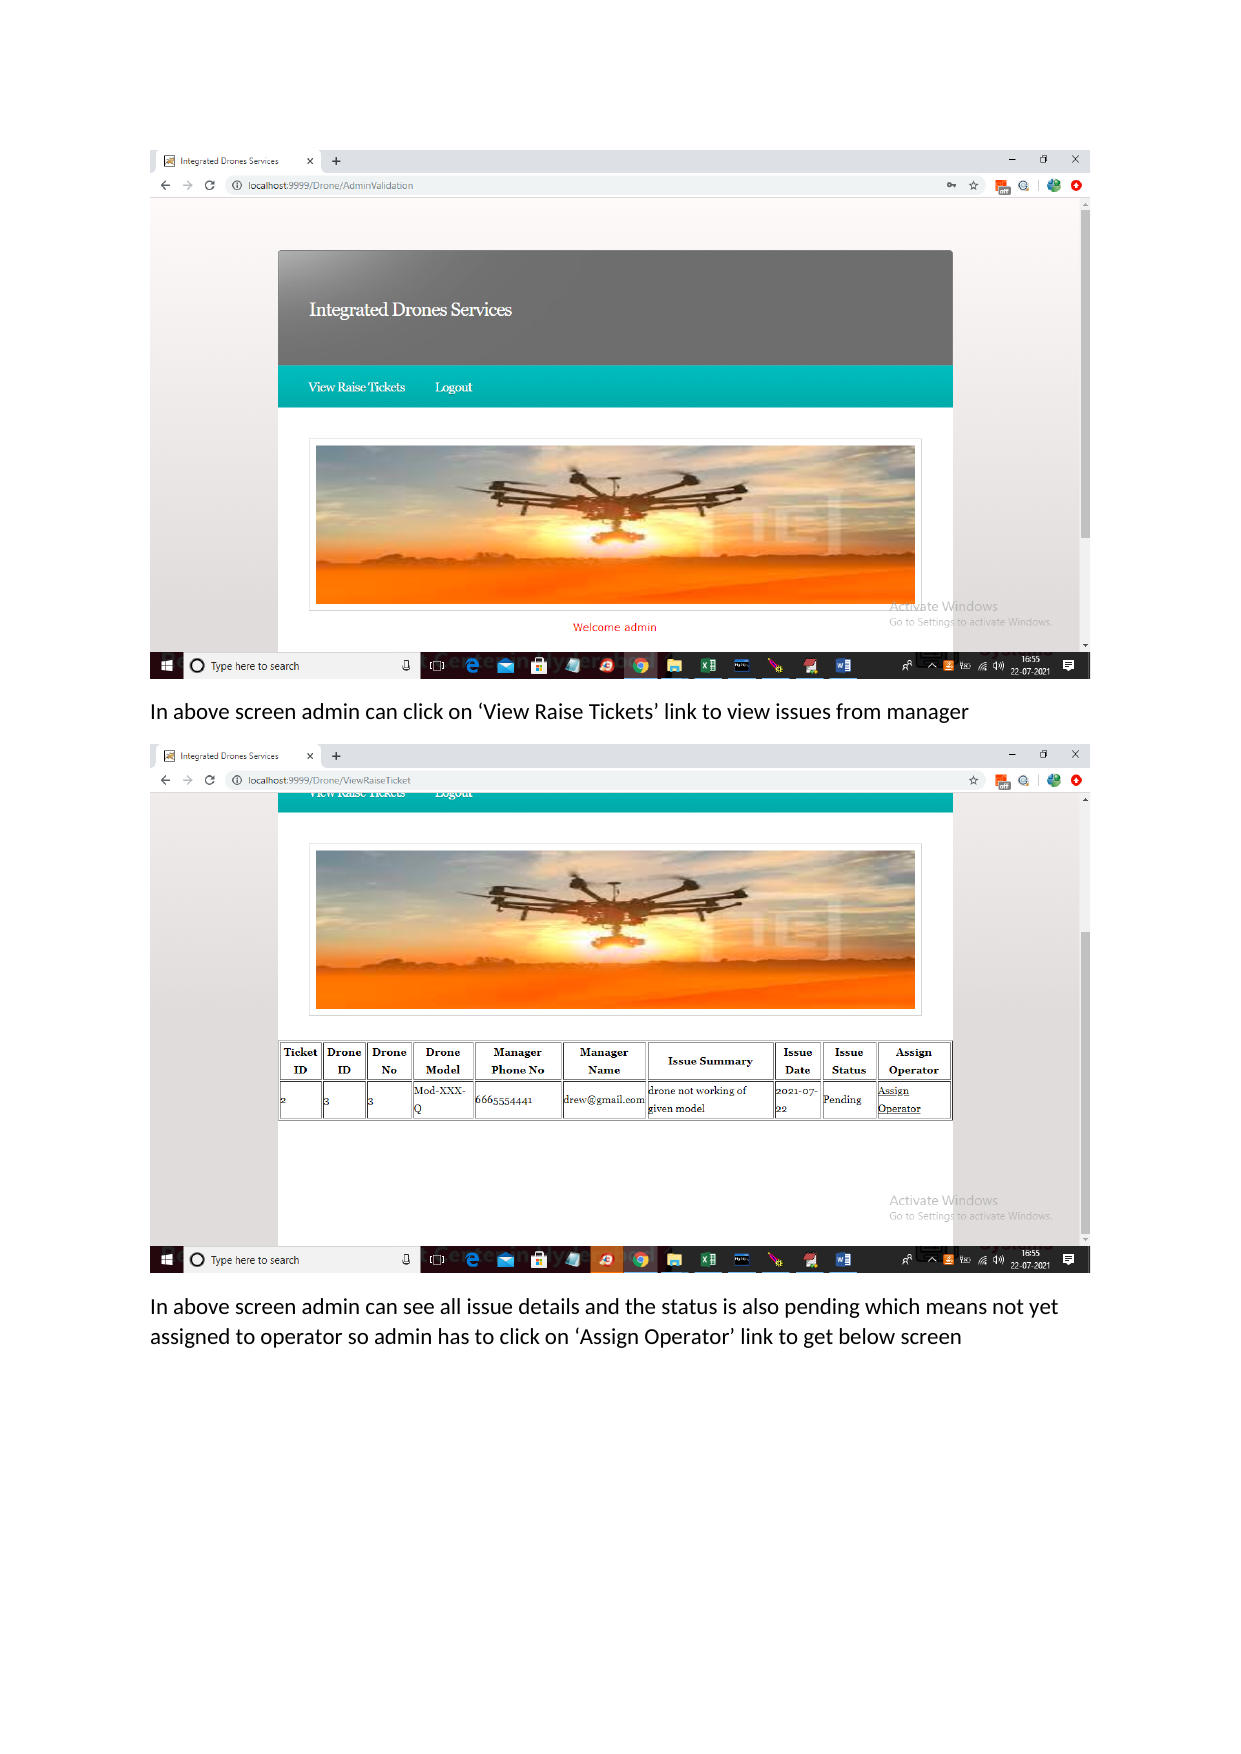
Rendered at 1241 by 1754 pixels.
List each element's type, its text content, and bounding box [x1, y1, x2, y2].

text In above screen admin can click on ‘View Raise Tickets’ link to view issues from manager [150, 697, 1090, 726]
picture [150, 150, 1091, 679]
picture [150, 744, 1091, 1273]
text In above screen admin can see all issue details and the status is also pending which means not yet assigned to operator so admin has to click on ‘Assign Operator’ link to get below screen [150, 1292, 1090, 1350]
